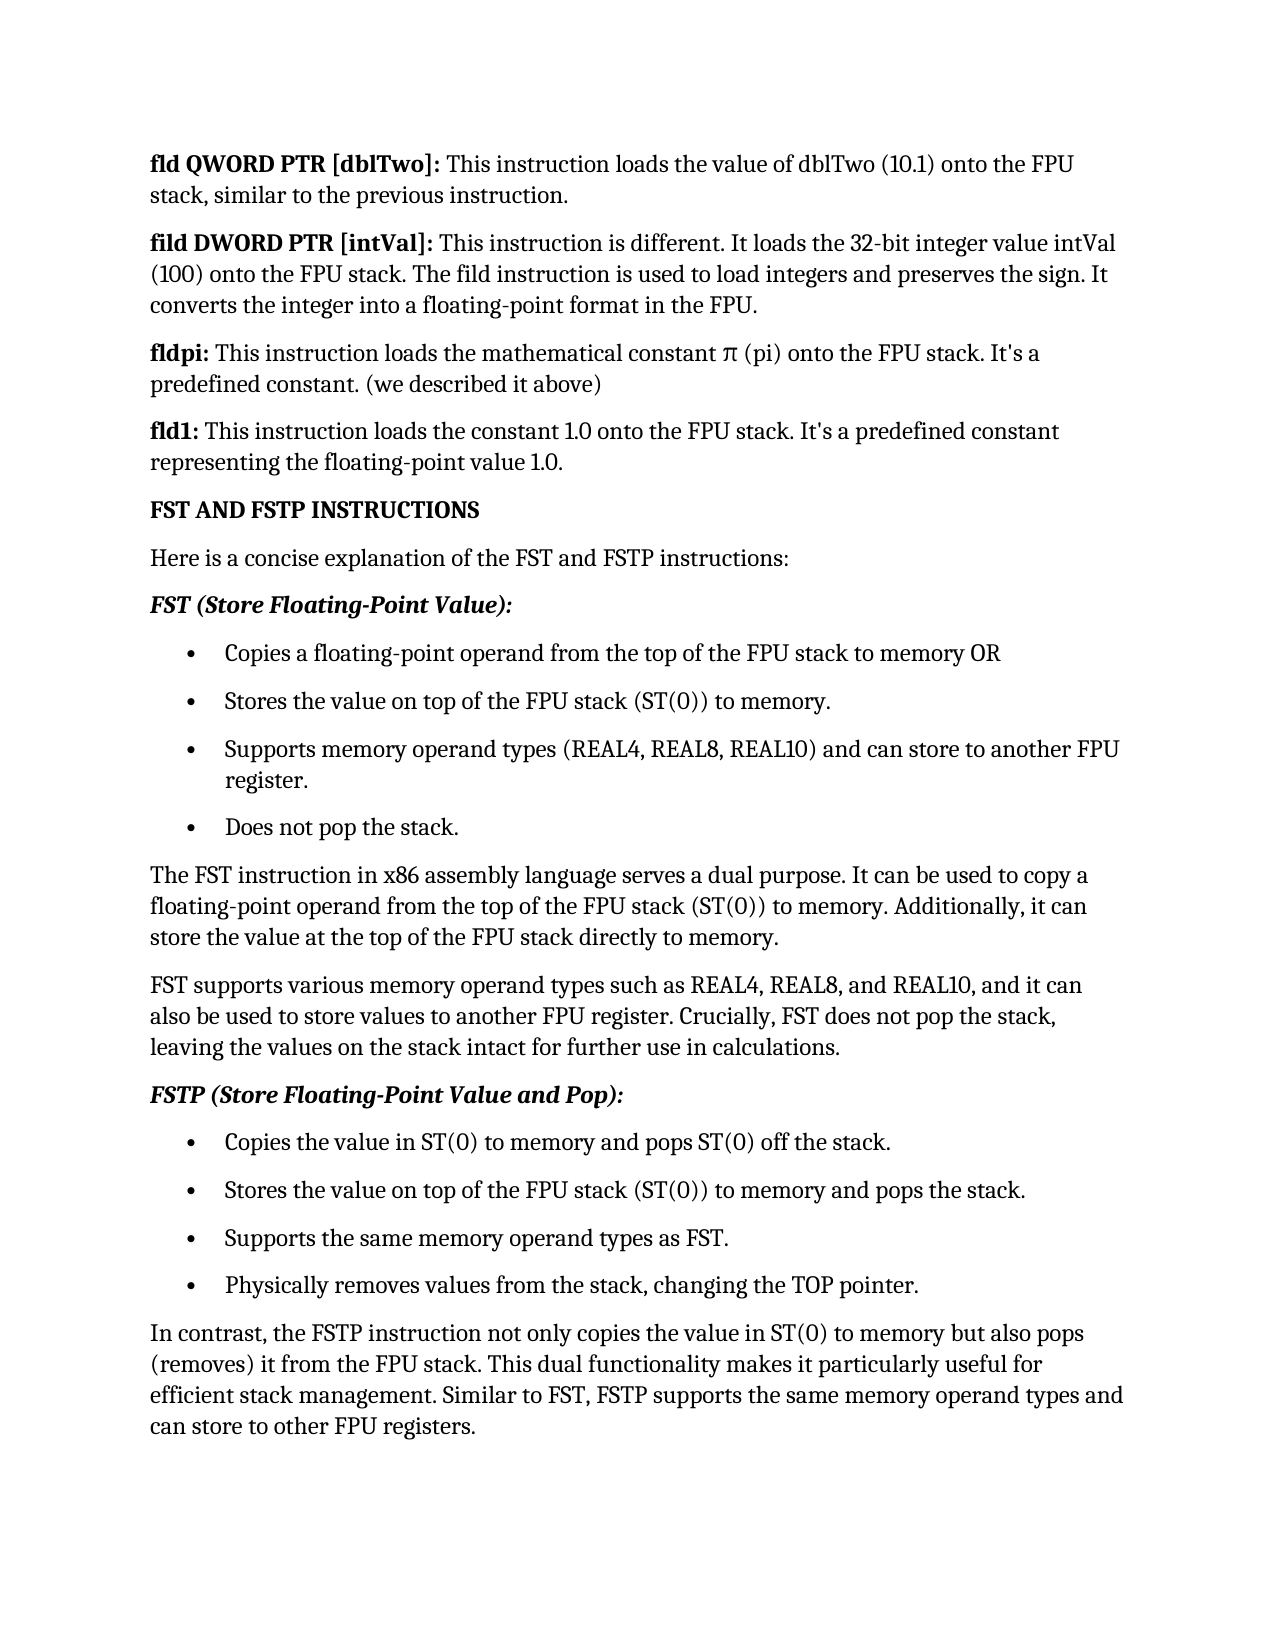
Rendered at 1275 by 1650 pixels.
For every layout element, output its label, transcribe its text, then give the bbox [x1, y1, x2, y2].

text FST (Store Floating-Point Value): [150, 591, 1125, 620]
text FST supports various memory operand types such as REAL4, REAL8, and REAL10, and it can also be used to store values to another FPU register. Crucially, FST does not pop the stack, leaving the values on the stack intact for further use in calculations. [150, 971, 1125, 1062]
list Stores the value on top of the FPU stack (ST(0)) to memory and pops the stack. [187, 1176, 1125, 1205]
text fld QWORD PTR [dblTwo]: This instruction loads the value of dblTwo (10.1) onto the FPU stack, similar to the previous instruction. [150, 150, 1125, 210]
list Does not pop the stack. [187, 813, 1125, 842]
list Supports the same memory operand types as FST. [187, 1224, 1125, 1252]
list Copies the value in ST(0) to memory and pops ST(0) off the stack. [187, 1128, 1125, 1157]
text The FST instruction in x86 assembly language serves a dual purpose. It can be used to copy a floating-point operand from the top of the FPU stack (ST(0)) to memory. Additionally, it can store the value at the top of the FPU stack directly to memory. [150, 861, 1125, 952]
list Supports memory operand types (REAL4, REAL8, REAL10) and can store to another FPU register. [187, 734, 1125, 794]
list Physically removes values from the stack, changing the TOP pointer. [187, 1271, 1125, 1300]
text Here is a concise explanation of the FST and FSTP instructions: [150, 544, 1125, 572]
text fild DWORD PTR [intVal]: This instruction is different. It loads the 32-bit integer value intVal (100) onto the FPU stack. The fild instruction is used to load integers and preserves the sign. It converts the integer into a floating-point format in the FPU. [150, 229, 1125, 319]
text FST AND FSTP INSTRUCTIONS [150, 496, 1125, 525]
list Stores the value on top of the FPU stack (ST(0)) to memory. [187, 687, 1125, 716]
list Copies a floating-point operand from the top of the FPU stack to memory OR [187, 639, 1125, 668]
text In contrast, the FSTP instruction not only copies the value in ST(0) to memory but also pops (removes) it from the FPU stack. This dual functionality makes it particularly useful for efficient stack management. Similar to FST, FSTP supports the same memory operand types and can store to other FPU registers. [150, 1319, 1125, 1441]
text FSTP (Store Floating-Point Value and Pop): [150, 1081, 1125, 1109]
text fld1: This instruction loads the constant 1.0 onto the FPU stack. It's a predefined constant representing the floating-point value 1.0. [150, 417, 1125, 477]
text fldpi: This instruction loads the mathematical constant π (pi) onto the FPU stack. It's a predefined constant. (we described it above) [150, 338, 1125, 398]
